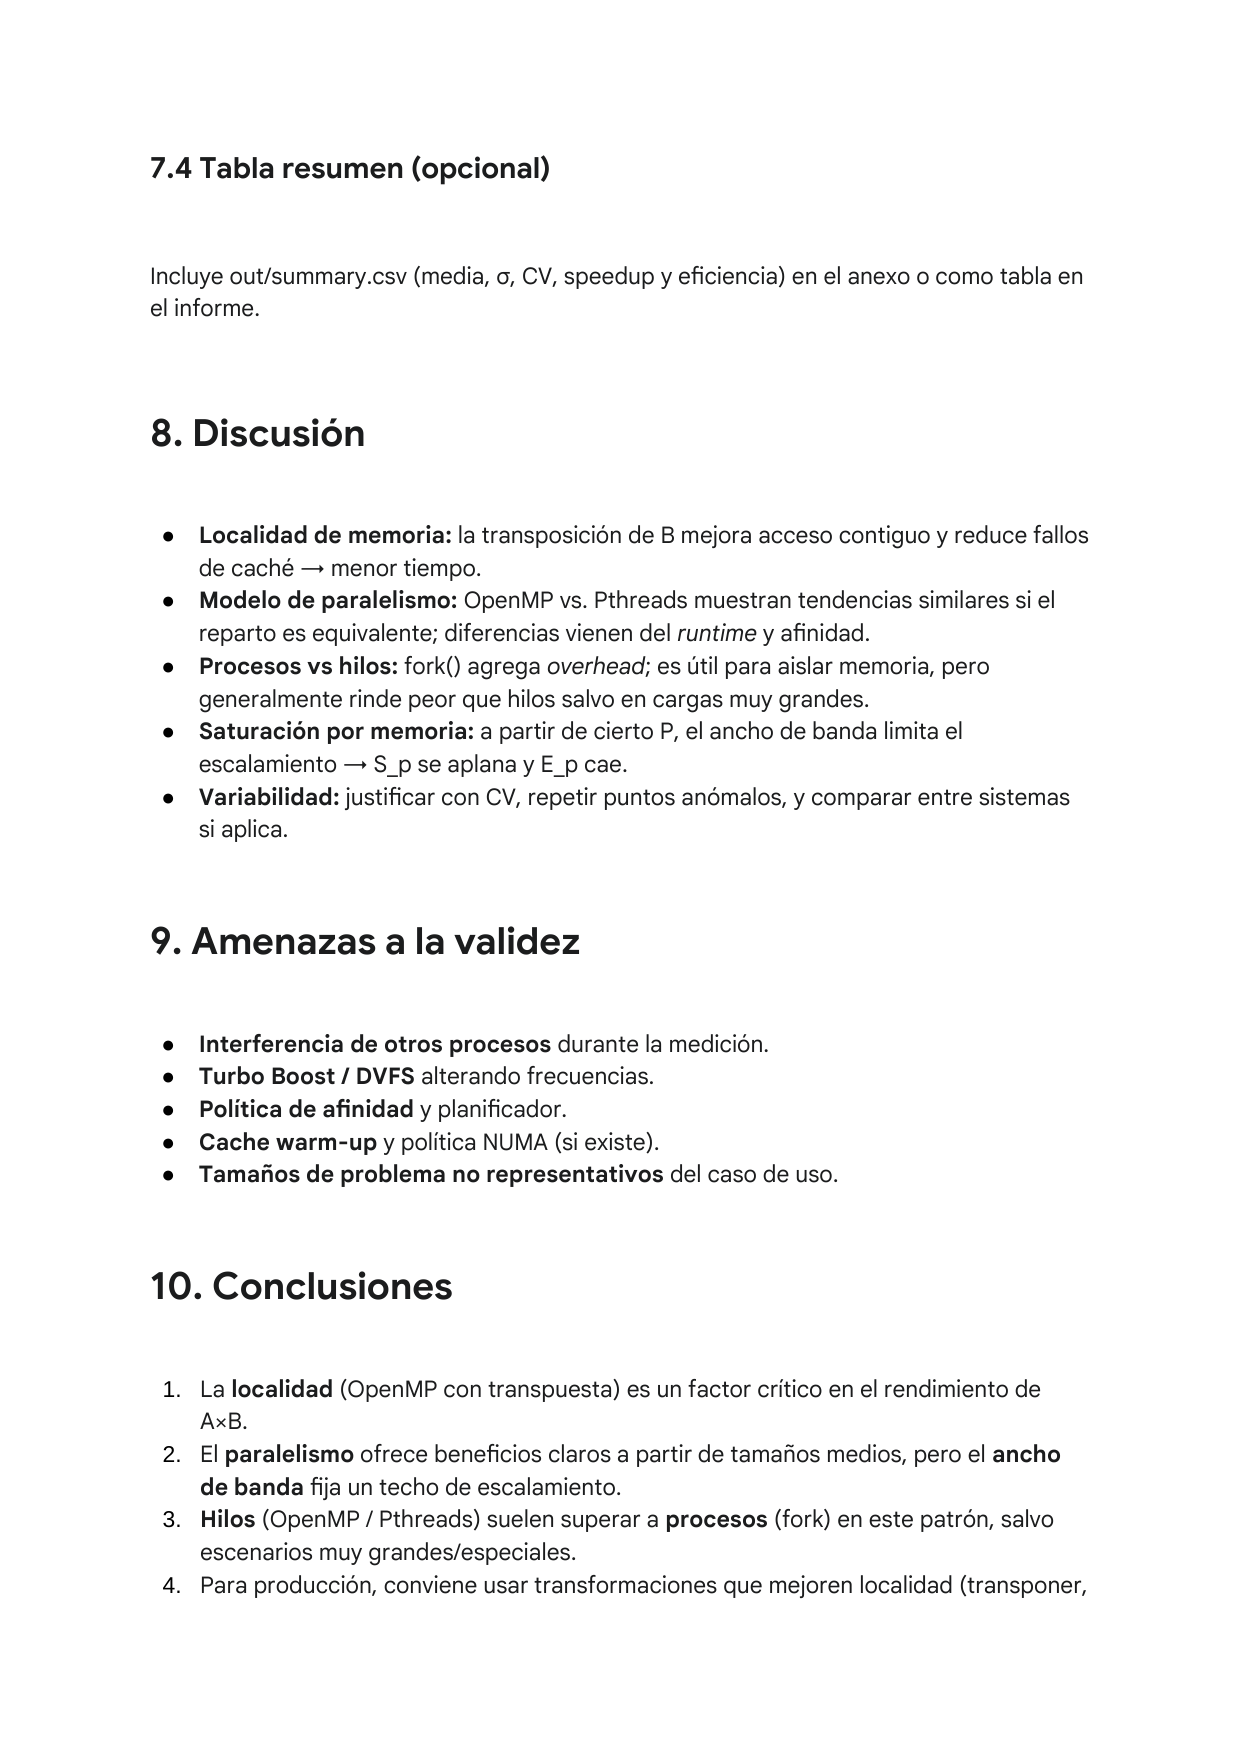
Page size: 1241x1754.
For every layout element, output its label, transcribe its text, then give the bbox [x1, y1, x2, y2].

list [162, 1571, 1090, 1600]
list Localidad de memoria: la transposición de B mejora acceso contiguo y reduce fallos de caché → menor tiempo. [161, 521, 1090, 583]
list Política de afinidad y planificador. [161, 1095, 1090, 1124]
subtitle 7.4 Tabla resumen (opcional) [150, 150, 1090, 187]
text Incluye out/summary.csv (media, σ, CV, speedup y eficiencia) en el anexo o como tabla en el informe. [150, 262, 1090, 323]
list Turbo Boost / DVFS alterando frecuencias. [161, 1062, 1090, 1091]
subtitle 10. Conclusiones [150, 1263, 1090, 1311]
list Interferencia de otros procesos durante la medición. [161, 1030, 1090, 1058]
list Modelo de paralelismo: OpenMP vs. Pthreads muestran tendencias similares si el reparto es equivalente; diferencias vienen del runtime y afinidad. [161, 587, 1090, 648]
subtitle 9. Amenazas a la validez [150, 918, 1090, 966]
list Saturación por memoria: a partir de cierto P, el ancho de banda limita el escalamiento → S_p se aplana y E_p cae. [161, 717, 1090, 779]
list Procesos vs hilos: fork() agrega overhead; es útil para aislar memoria, pero generalmente rinde peor que hilos salvo en cargas muy grandes. [161, 652, 1090, 713]
list Variabilidad: justificar con CV, repetir puntos anómalos, y comparar entre sistemas si aplica. [161, 783, 1090, 844]
list Tamaños de problema no representativos del caso de uso. [161, 1161, 1090, 1189]
list Hilos (OpenMP / Pthreads) suelen superar a procesos (fork) en este patrón, salvo escenarios muy grandes/especiales. [162, 1506, 1090, 1567]
list Cache warm-up y política NUMA (si existe). [161, 1128, 1090, 1157]
list El paralelismo ofrece beneficios claros a partir de tamaños medios, pero el ancho de banda fija un techo de escalamiento. [162, 1440, 1090, 1502]
list La localidad (OpenMP con transpuesta) es un factor crítico en el rendimiento de A×B. [162, 1375, 1090, 1436]
subtitle 8. Discusión [150, 410, 1090, 457]
